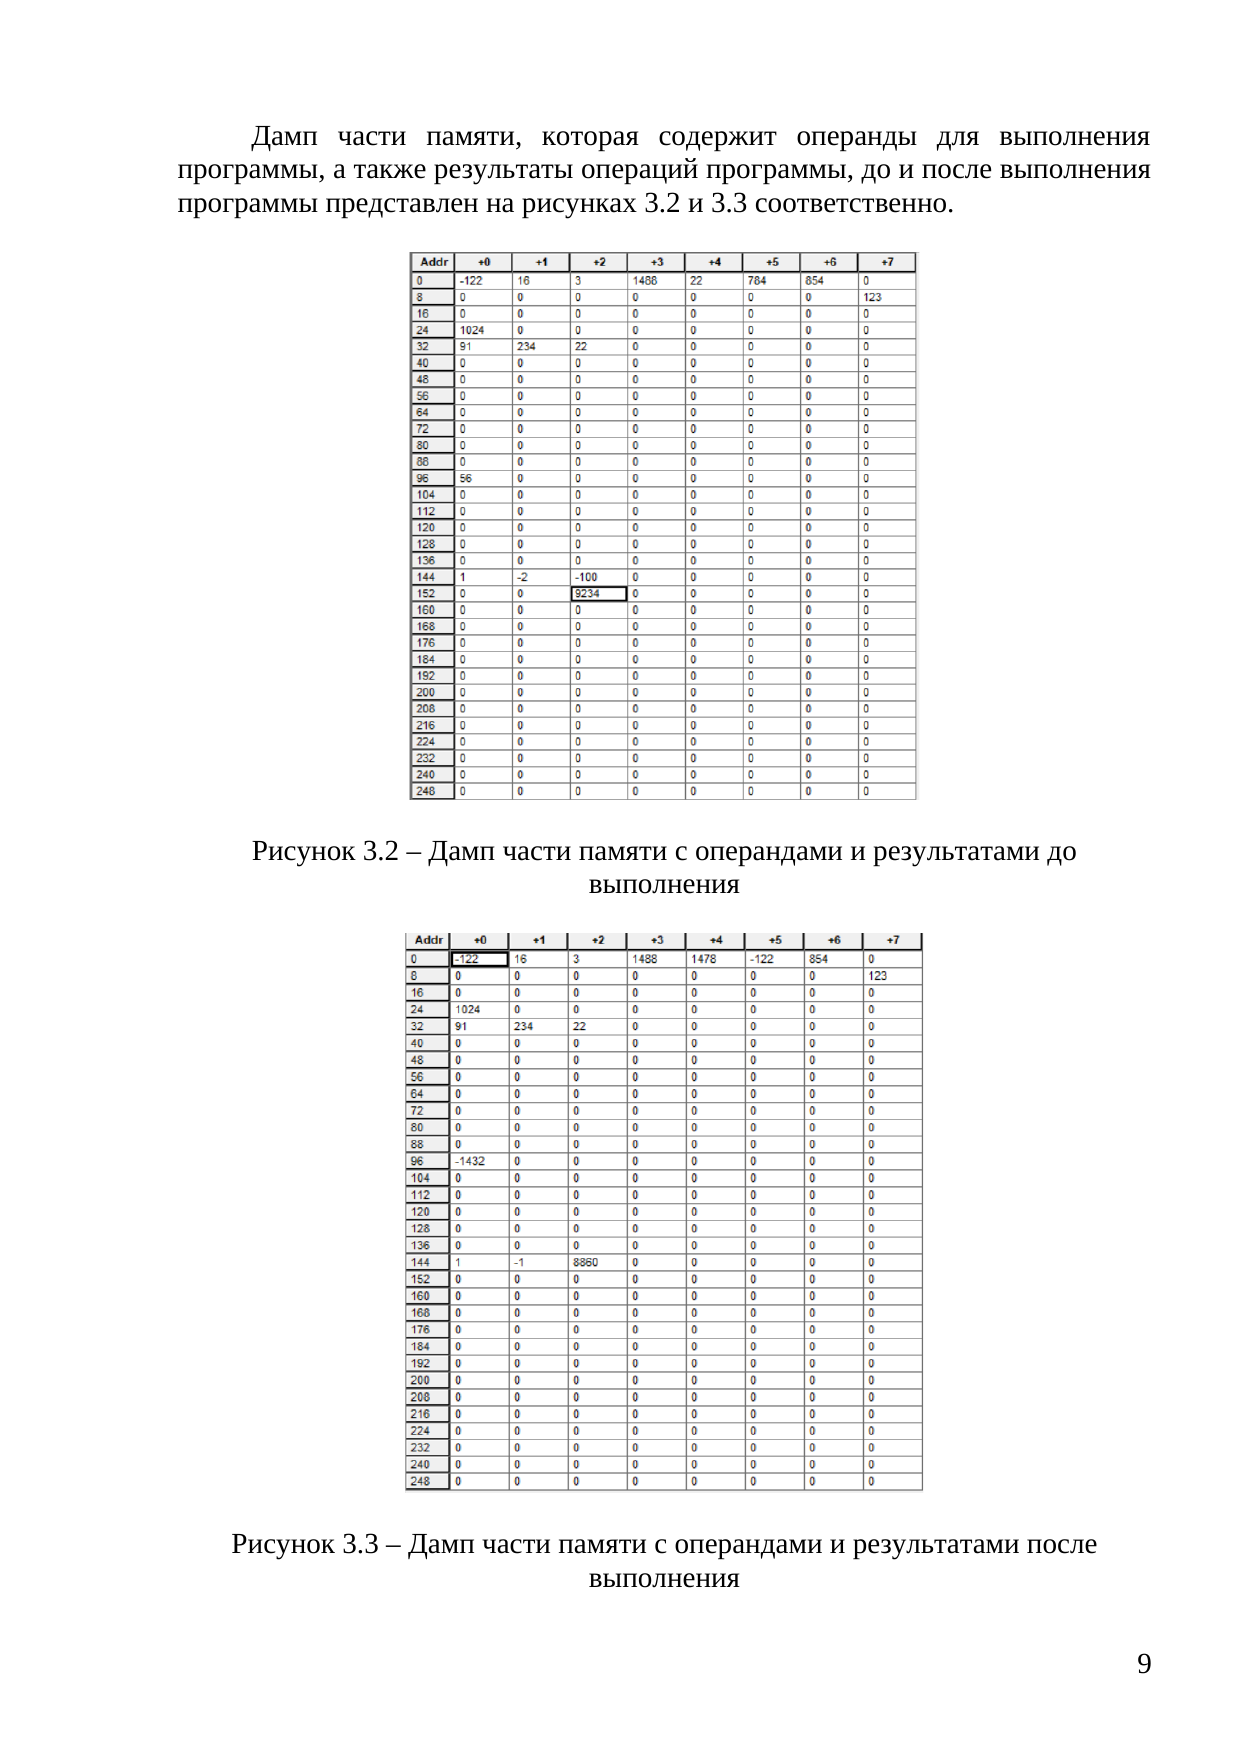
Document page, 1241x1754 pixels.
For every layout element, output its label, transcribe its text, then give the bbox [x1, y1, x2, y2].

picture [409, 252, 920, 800]
text Рисунок 3.3 – Дамп части памяти с операндами и результатами после выполнения [177, 1526, 1152, 1593]
text Дамп части памяти, которая содержит операнды для выполнения программы, а также результаты операций программы, до и после выполнения программы представлен на рисунках 3.2 и 3.3 соответственно. [177, 118, 1152, 219]
picture [405, 933, 924, 1493]
text Рисунок 3.2 – Дамп части памяти с операндами и результатами до выполнения [177, 833, 1152, 900]
